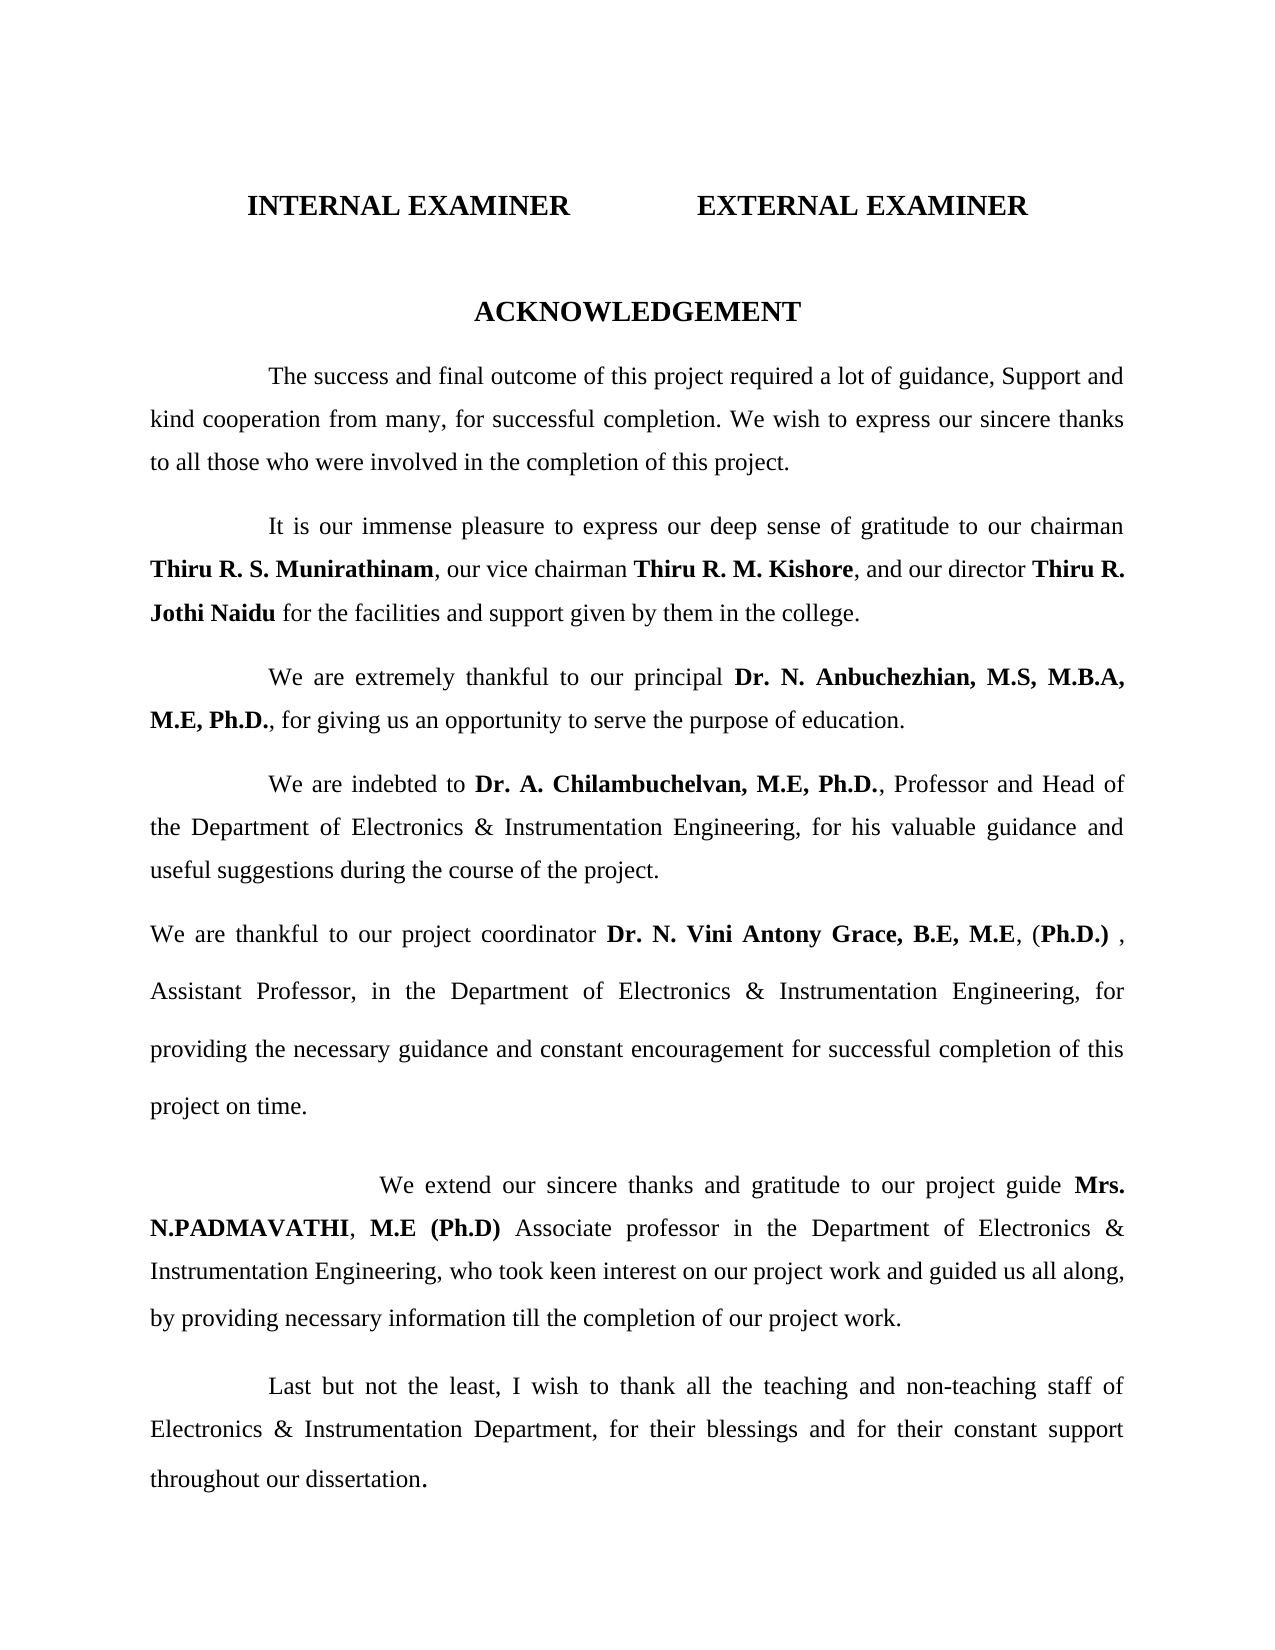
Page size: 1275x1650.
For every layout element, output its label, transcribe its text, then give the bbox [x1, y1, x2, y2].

text The success and final outcome of this project required a lot of guidance, Support and kind cooperation from many, for successful completion. We wish to express our sincere thanks to all those who were involved in the completion of this project. [150, 361, 1125, 476]
text ACKNOWLEDGEMENT [150, 294, 1125, 328]
text INTERNAL EXAMINER EXTERNAL EXAMINER [150, 188, 1125, 222]
text We are thankful to our project coordinator Dr. N. Vini Antony Grace, B.E, M.E, (Ph.D.) , Assistant Professor, in the Department of Electronics & Instrumentation Engineering, for providing the necessary guidance and constant encouragement for successful completion of this project on time. [150, 919, 1125, 1120]
text We extend our sincere thanks and gratitude to our project guide Mrs. N.PADMAVATHI, M.E (Ph.D) Associate professor in the Department of Electronics & Instrumentation Engineering, who took keen interest on our project work and guided us all along, by providing necessary information till the completion of our project work. [150, 1170, 1125, 1333]
text Last but not the least, I wish to thank all the teaching and non-teaching staff of Electronics & Instrumentation Department, for their blessings and for their constant support throughout our dissertation. [150, 1371, 1125, 1493]
text It is our immense pleasure to express our deep sense of gratitude to our chairman Thiru R. S. Munirathinam, our vice chairman Thiru R. M. Kishore, and our director Thiru R. Jothi Naidu for the facilities and support given by them in the college. [150, 511, 1125, 626]
text We are extremely thankful to our principal Dr. N. Anbuchezhian, M.S, M.B.A, M.E, Ph.D., for giving us an opportunity to serve the purpose of education. [150, 662, 1125, 733]
text We are indebted to Dr. A. Chilambuchelvan, M.E, Ph.D., Professor and Head of the Department of Electronics & Instrumentation Engineering, for his valuable guidance and useful suggestions during the course of the project. [150, 769, 1125, 884]
